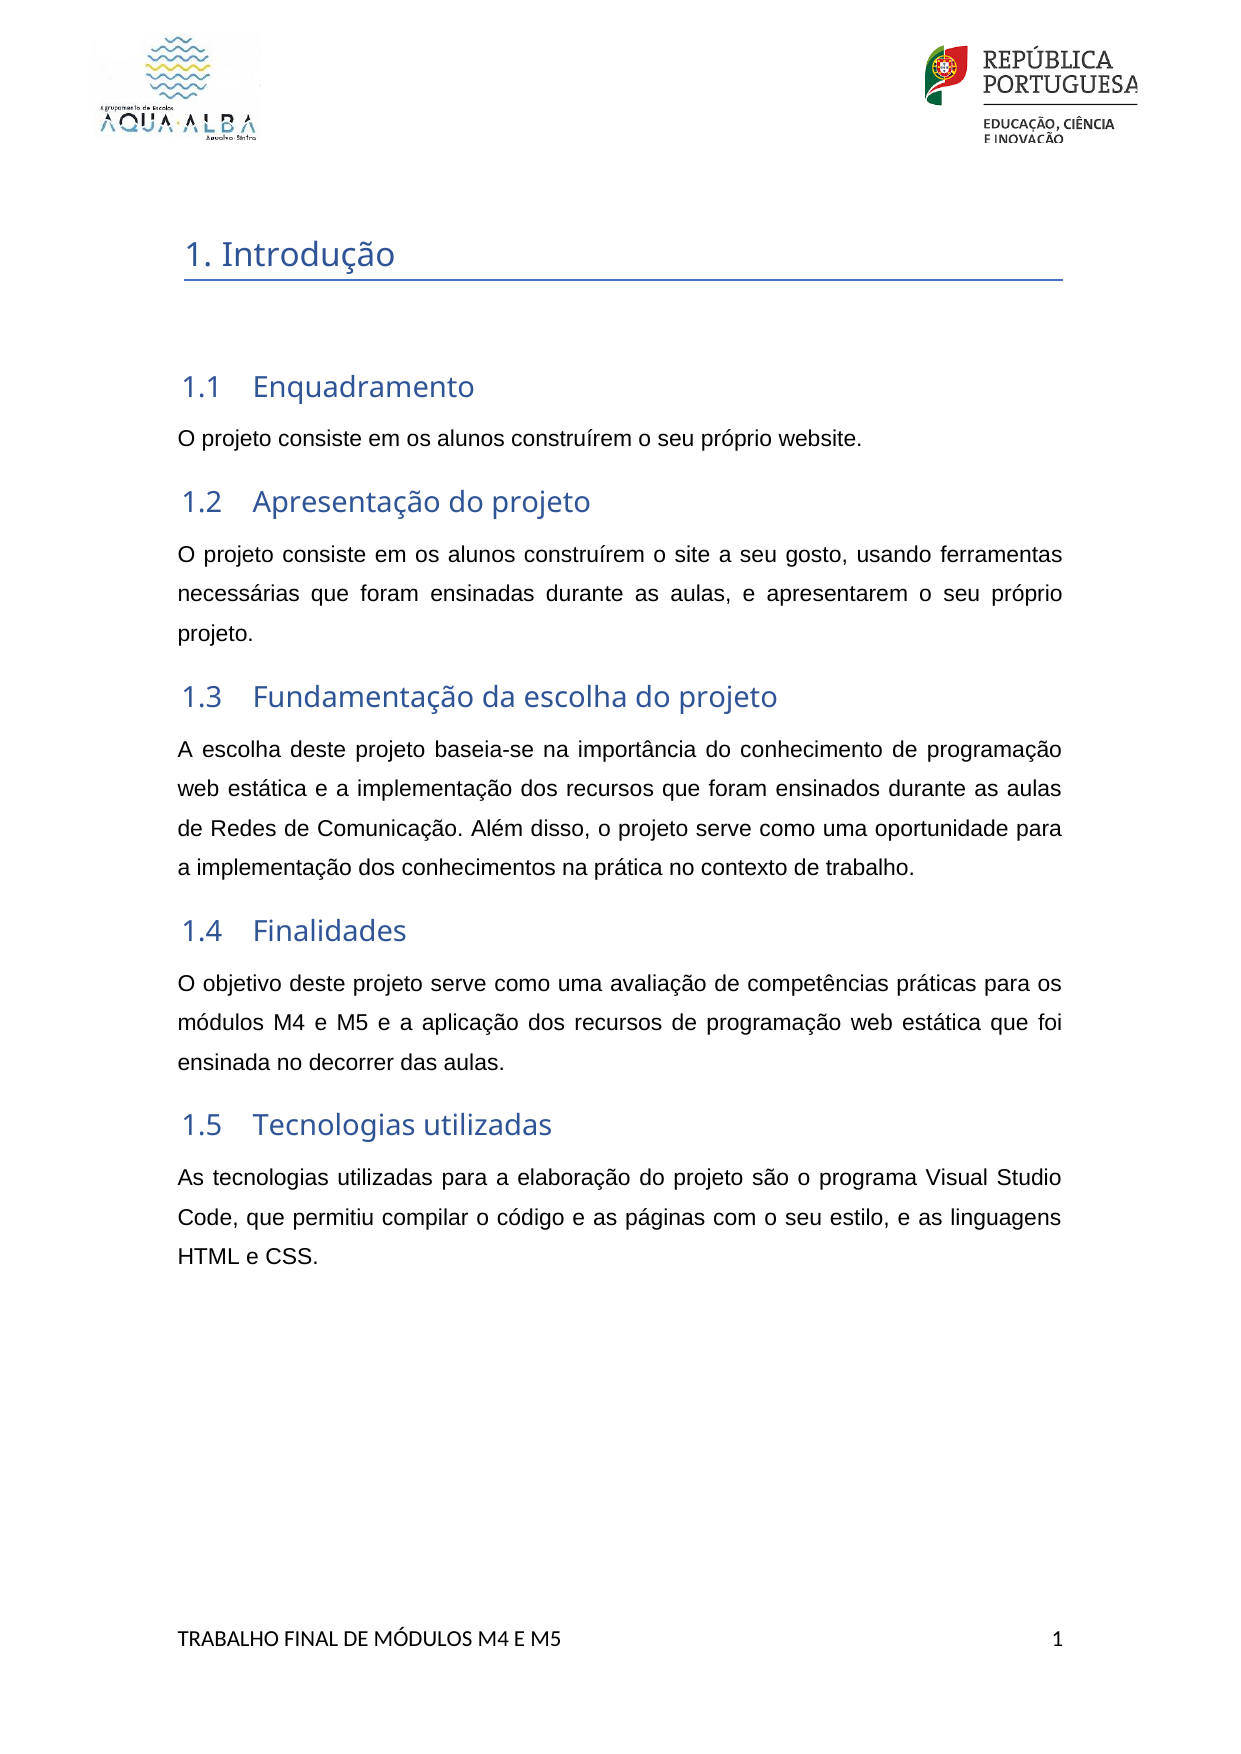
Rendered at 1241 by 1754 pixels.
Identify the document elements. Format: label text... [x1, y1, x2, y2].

text O projeto consiste em os alunos construírem o seu próprio website. [177, 425, 1063, 452]
text O objetivo deste projeto serve como uma avaliação de competências práticas para os módulos M4 e M5 e a aplicação dos recursos de programação web estática que foi ensinada no decorrer das aulas. [177, 969, 1063, 1075]
subtitle Apresentação do projeto [181, 481, 1063, 521]
subtitle Finalidades [181, 910, 1063, 950]
subtitle Introdução [184, 231, 1063, 279]
subtitle Tecnologias utilizadas [181, 1105, 1063, 1144]
text As tecnologias utilizadas para a elaboração do projeto são o programa Visual Studio Code, que permitiu compilar o código e as páginas com o seu estilo, e as linguagens HTML e CSS. [177, 1164, 1063, 1269]
subtitle Enquadramento [181, 366, 1063, 406]
text A escolha deste projeto baseia-se na importância do conhecimento de programação web estática e a implementação dos recursos que foram ensinados durante as aulas de Redes de Comunicação. Além disso, o projeto serve como uma oportunidade para a implementação dos conhecimentos na prática no contexto de trabalho. [177, 736, 1063, 880]
picture [93, 33, 262, 140]
picture [925, 45, 1138, 143]
text O projeto consiste em os alunos construírem o site a seu gosto, usando ferramentas necessárias que foram ensinadas durante as aulas, e apresentarem o seu próprio projeto. [177, 541, 1063, 646]
subtitle Fundamentação da escolha do projeto [181, 676, 1063, 716]
